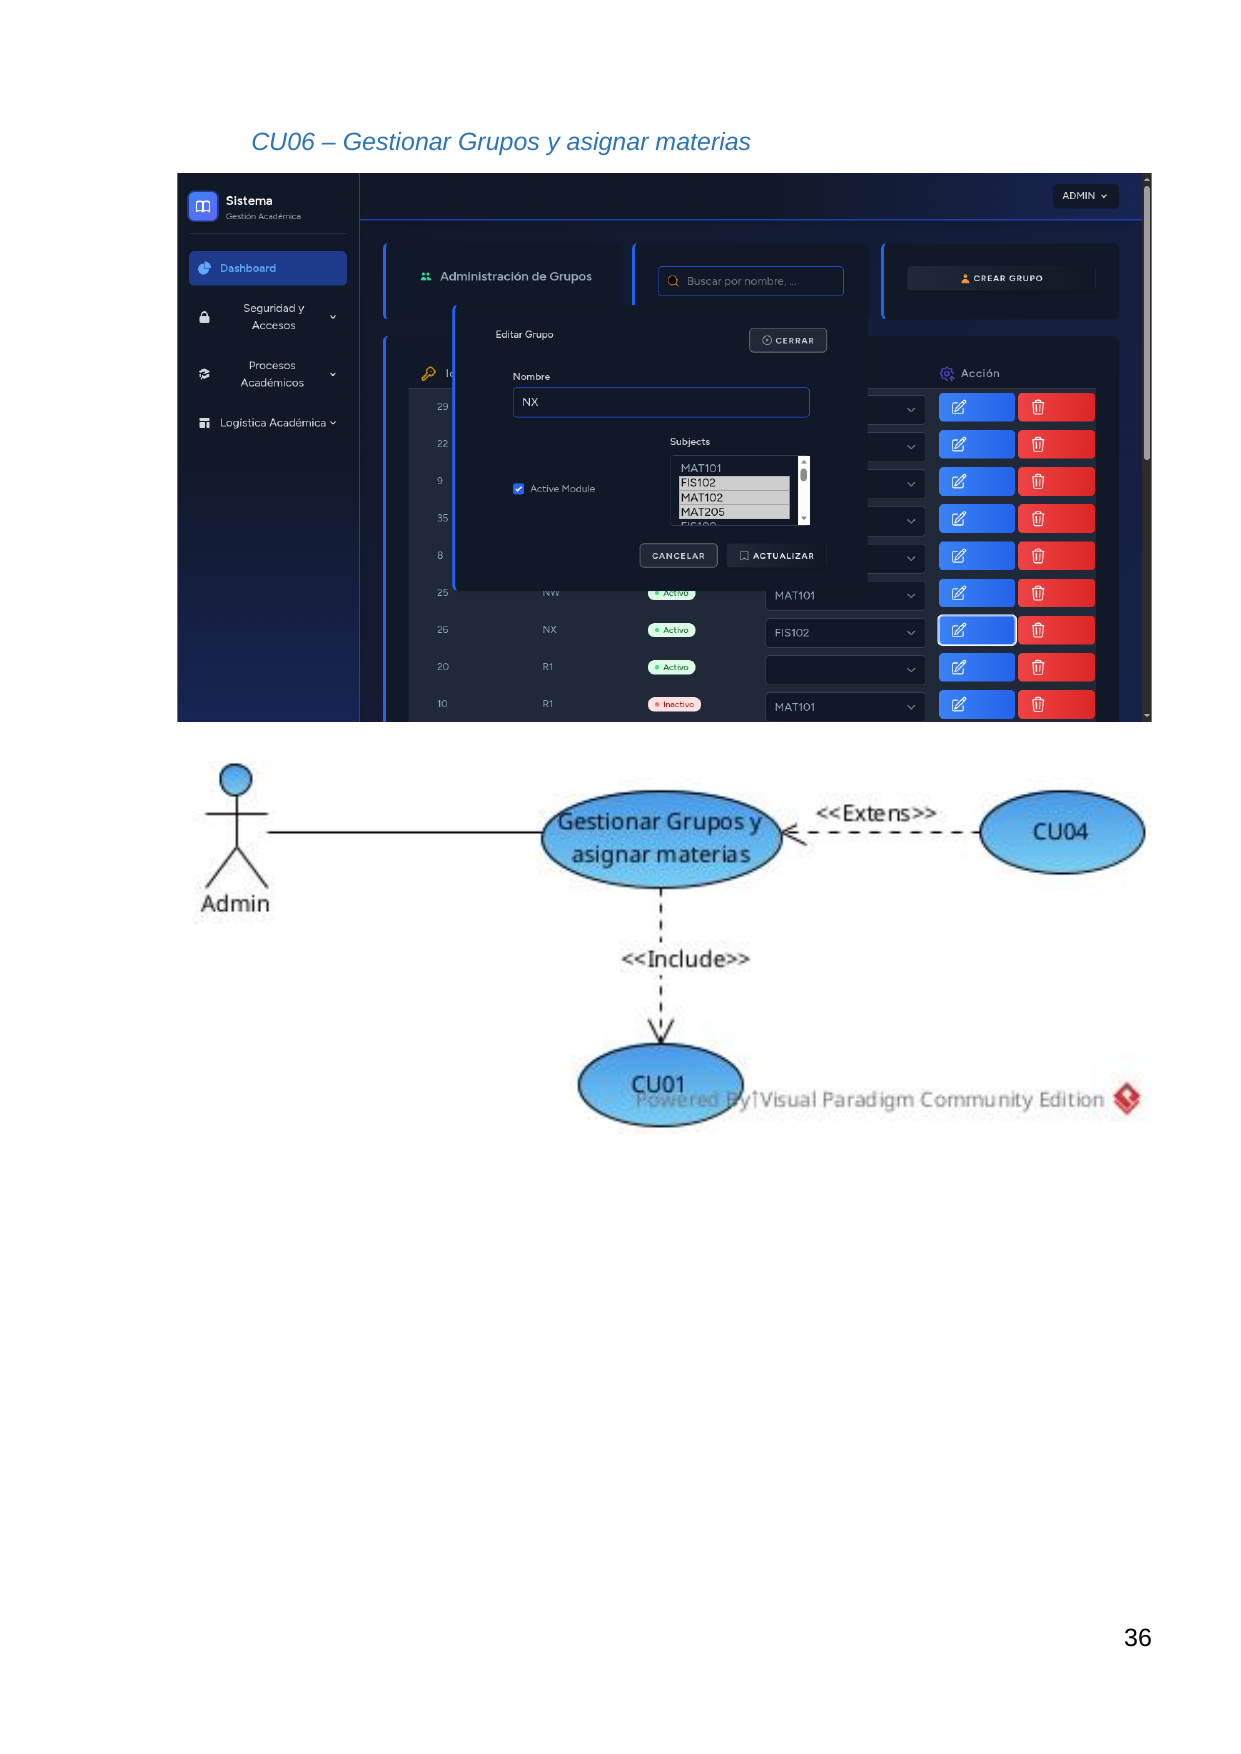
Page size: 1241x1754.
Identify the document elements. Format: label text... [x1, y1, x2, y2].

picture [177, 761, 1152, 1134]
subtitle CU06 – Gestionar Grupos y asignar materias [177, 126, 1152, 155]
picture [177, 173, 1152, 722]
